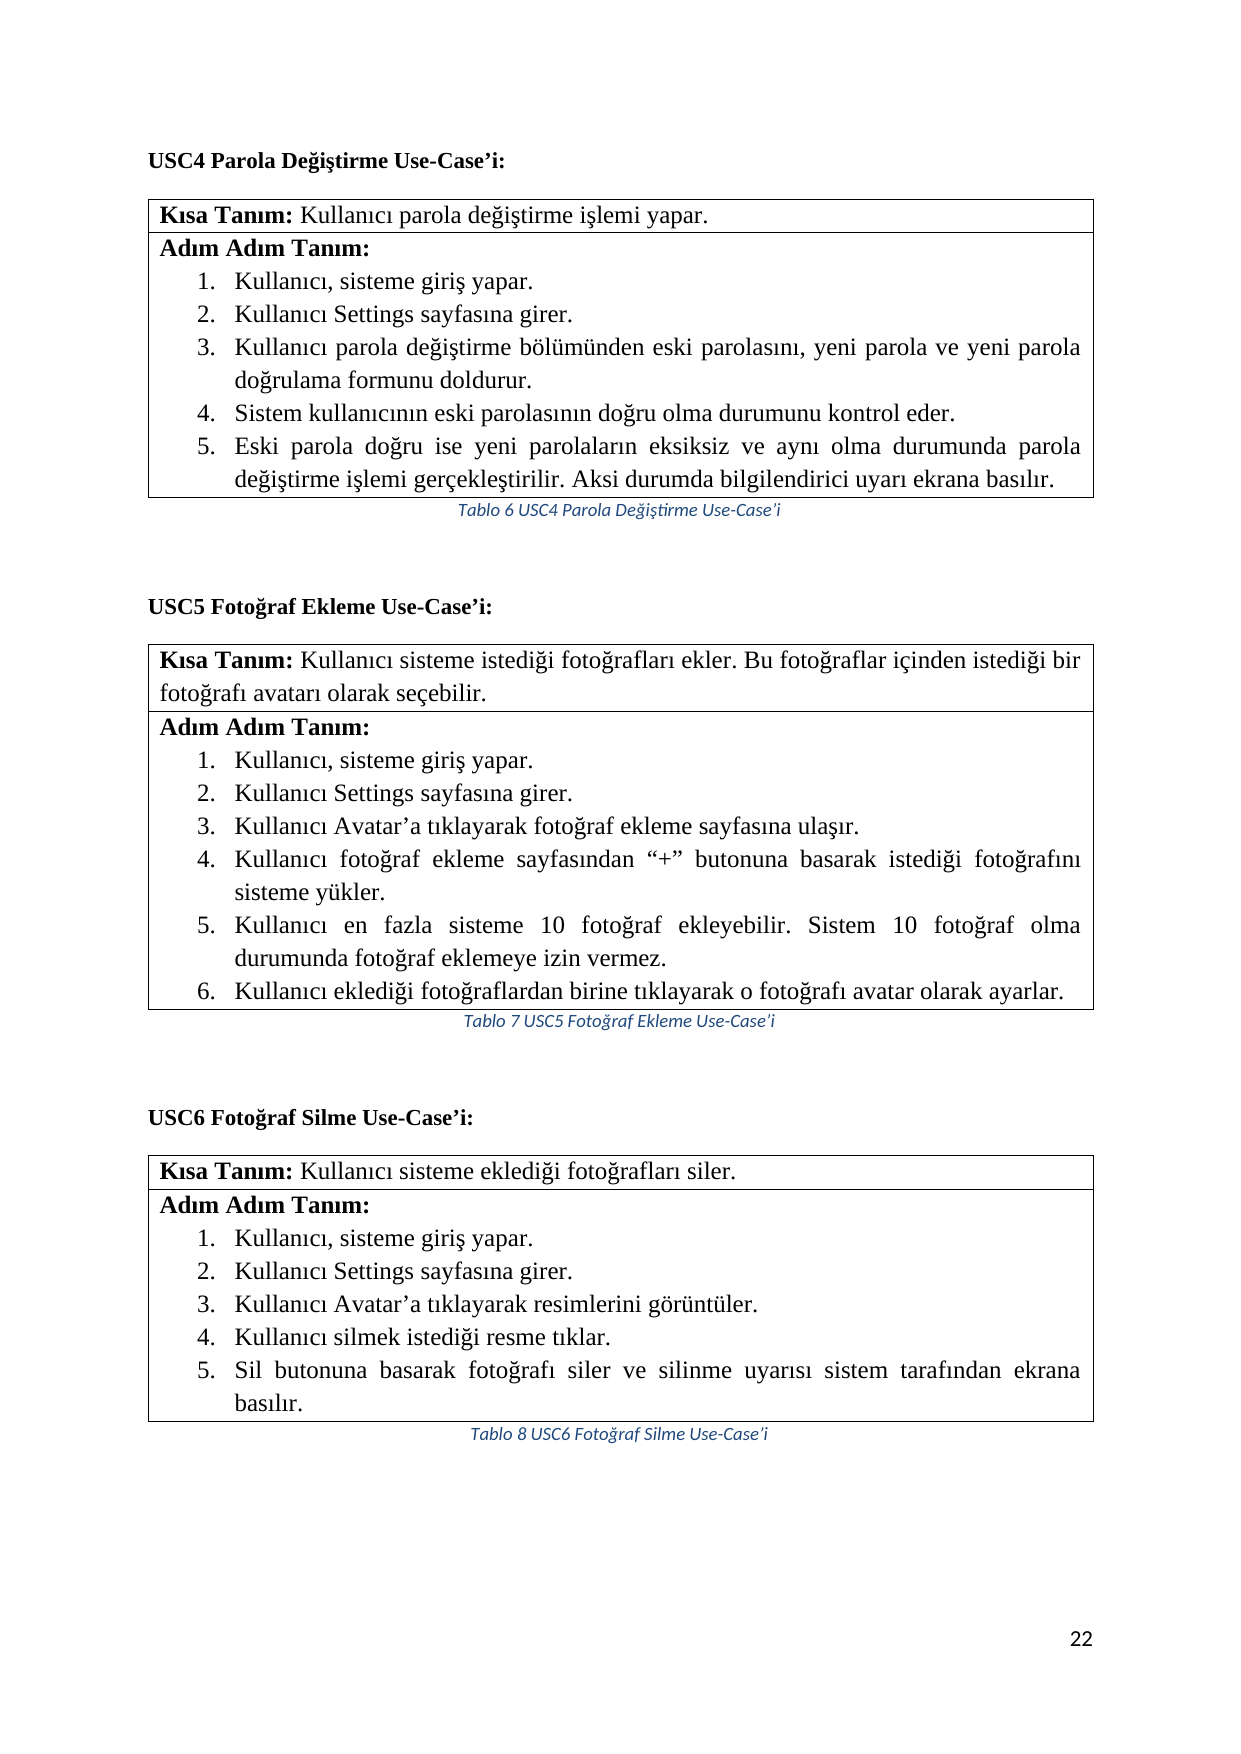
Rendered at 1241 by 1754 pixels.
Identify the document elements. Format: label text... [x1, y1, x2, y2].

table_cell Adım Adım Tanım: Kullanıcı, sisteme giriş yapar. Kullanıcı Settings sayfasına girer. Kullanıcı Avatar’a tıklayarak fotoğraf ekleme sayfasına ulaşır. Kullanıcı fotoğraf ekleme sayfasından “+” butonuna basarak istediği fotoğrafını sisteme yükler. Kullanıcı en fazla sisteme 10 fotoğraf ekleyebilir. Sistem 10 fotoğraf olma durumunda fotoğraf eklemeye izin vermez. Kullanıcı eklediği fotoğraflardan birine tıklayarak o fotoğrafı avatar olarak ayarlar. [149, 712, 1093, 1008]
table_header Kısa Tanım: Kullanıcı sisteme eklediği fotoğrafları siler. [149, 1156, 1093, 1189]
text USC6 Fotoğraf Silme Use-Case’i: [148, 1104, 1093, 1131]
table_header Kısa Tanım: Kullanıcı parola değiştirme işlemi yapar. [149, 200, 1093, 232]
text USC5 Fotoğraf Ekleme Use-Case’i: [148, 593, 1093, 619]
text USC4 Parola Değiştirme Use-Case’i: [148, 148, 1093, 174]
table_cell Adım Adım Tanım: Kullanıcı, sisteme giriş yapar. Kullanıcı Settings sayfasına girer. Kullanıcı Avatar’a tıklayarak resimlerini görüntüler. Kullanıcı silmek istediği resme tıklar. Sil butonuna basarak fotoğrafı siler ve silinme uyarısı sistem tarafından ekrana basılır. [149, 1190, 1093, 1421]
table_header Kısa Tanım: Kullanıcı sisteme istediği fotoğrafları ekler. Bu fotoğraflar içinden istediği bir fotoğrafı avatarı olarak seçebilir. [149, 645, 1093, 711]
table_cell Adım Adım Tanım: Kullanıcı, sisteme giriş yapar. Kullanıcı Settings sayfasına girer. Kullanıcı parola değiştirme bölümünden eski parolasını, yeni parola ve yeni parola doğrulama formunu doldurur. Sistem kullanıcının eski parolasının doğru olma durumunu kontrol eder. Eski parola doğru ise yeni parolaların eksiksiz ve aynı olma durumunda parola değiştirme işlemi gerçekleştirilir. Aksi durumda bilgilendirici uyarı ekrana basılır. [149, 233, 1093, 497]
